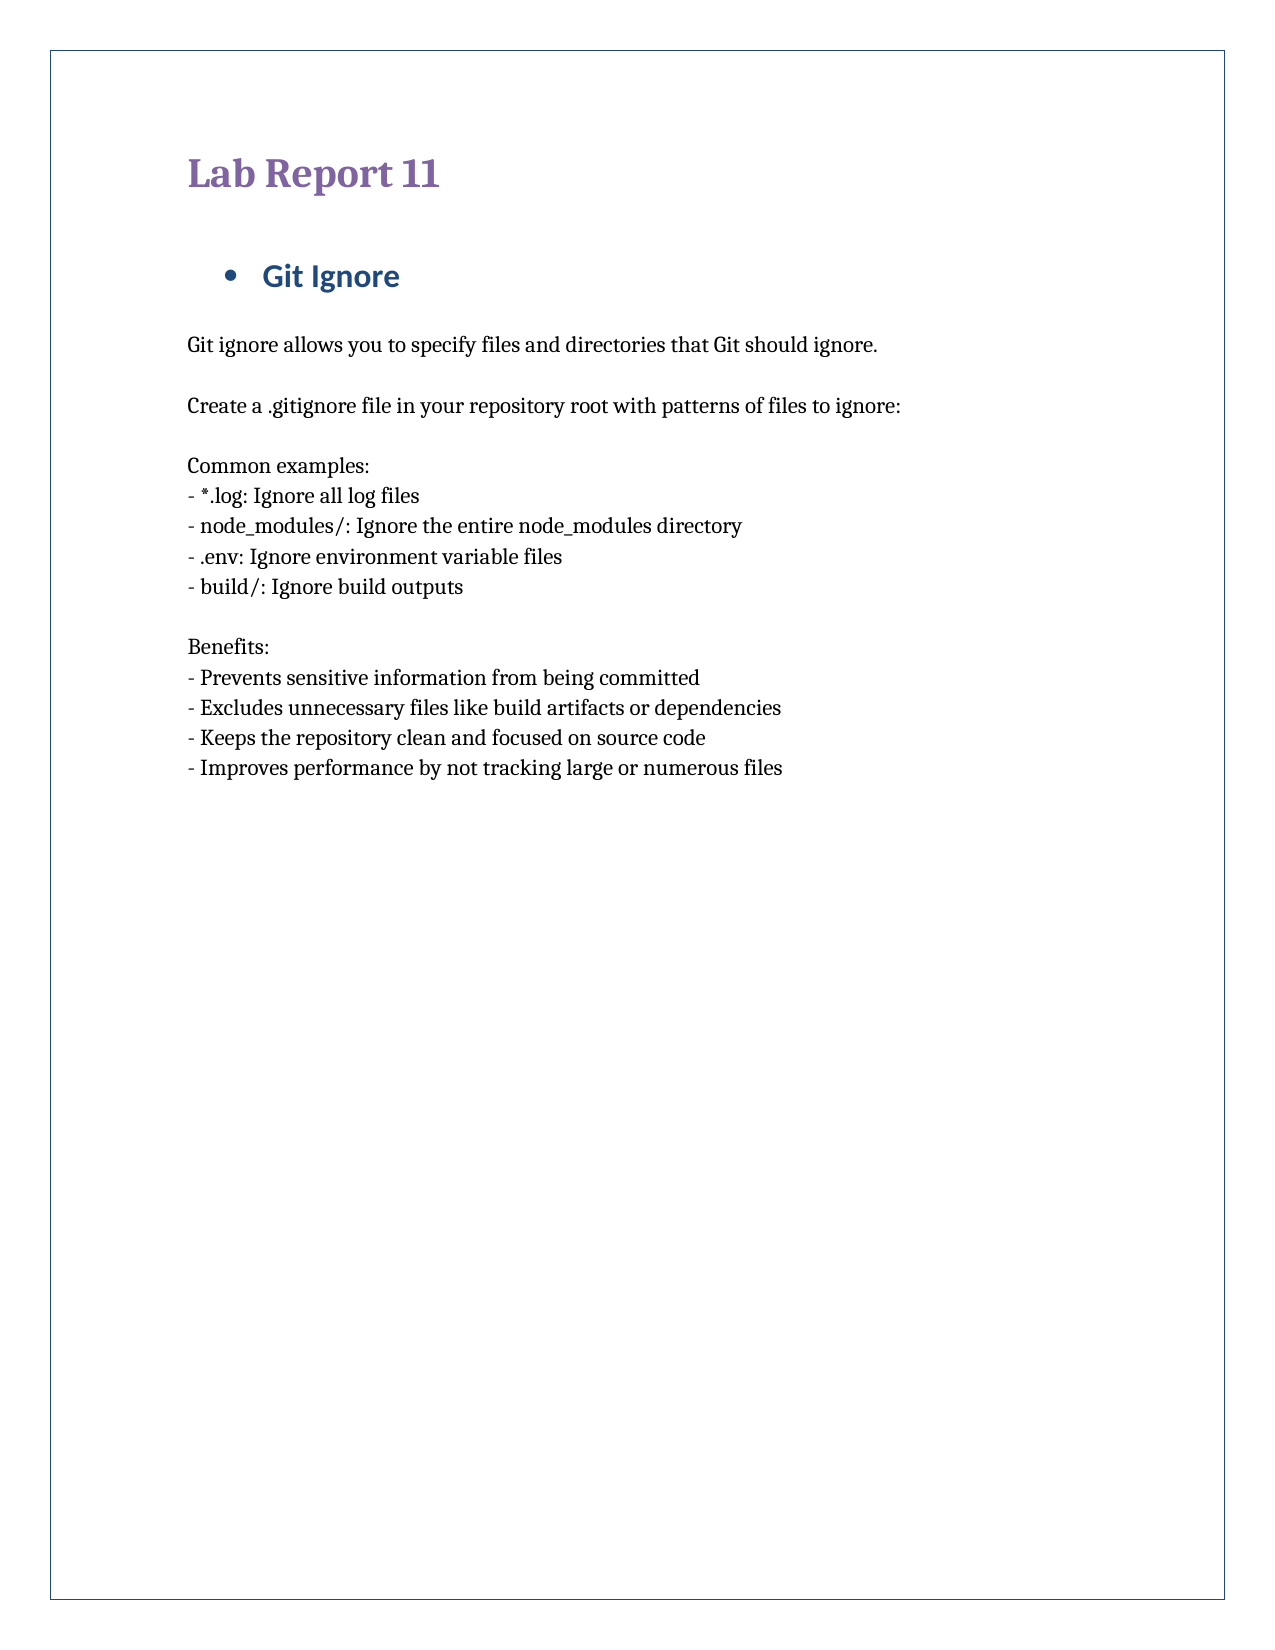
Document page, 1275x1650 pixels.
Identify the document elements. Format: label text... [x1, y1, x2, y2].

text Git ignore allows you to specify files and directories that Git should ignore. Create a .gitignore file in your repository root with patterns of files to ignore: Common examples: - *.log: Ignore all log files - node_modules/: Ignore the entire node_modules directory - .env: Ignore environment variable files - build/: Ignore build outputs Benefits: - Prevents sensitive information from being committed - Excludes unnecessary files like build artifacts or dependencies - Keeps the repository clean and focused on source code - Improves performance by not tracking large or numerous files [187, 302, 1087, 812]
subtitle Git Ignore [225, 255, 1087, 296]
subtitle Lab Report 11 [187, 150, 1087, 198]
